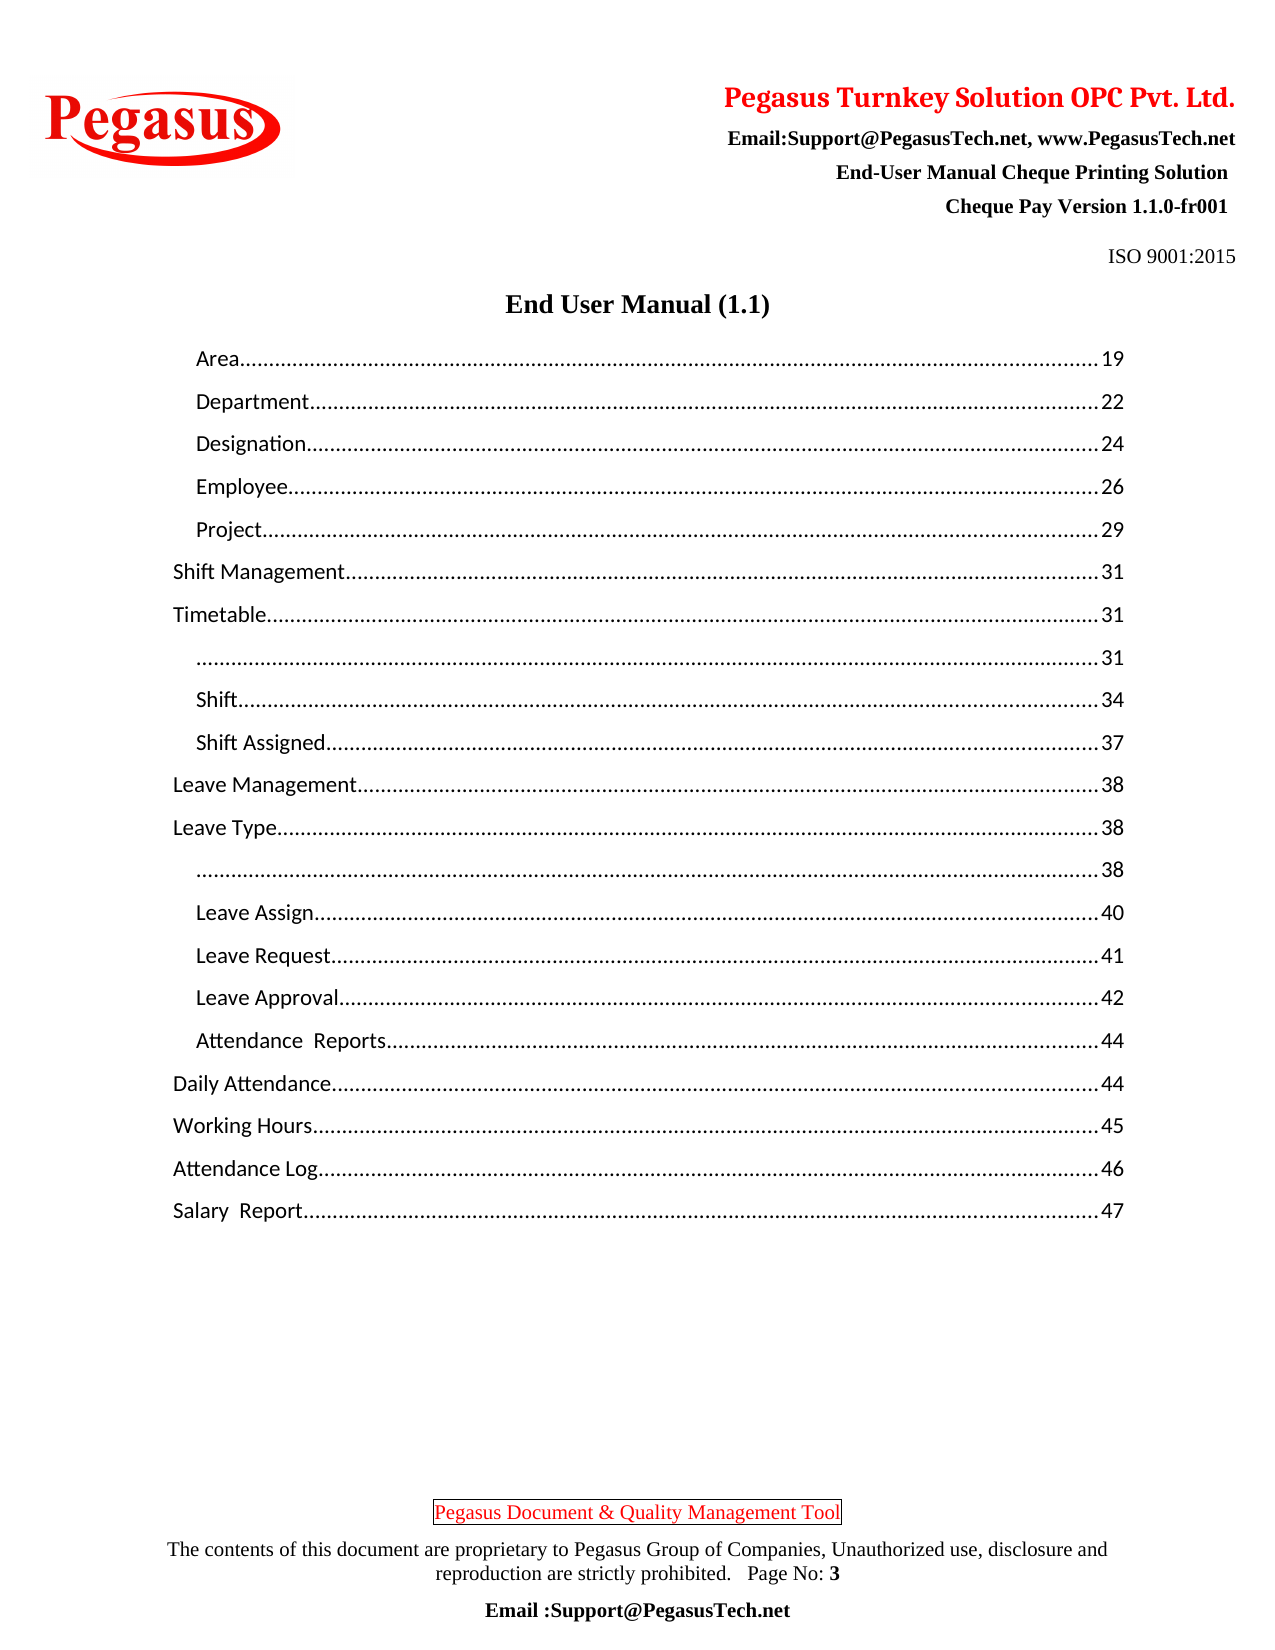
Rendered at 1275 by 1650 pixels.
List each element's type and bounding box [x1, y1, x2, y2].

picture [29, 75, 295, 178]
